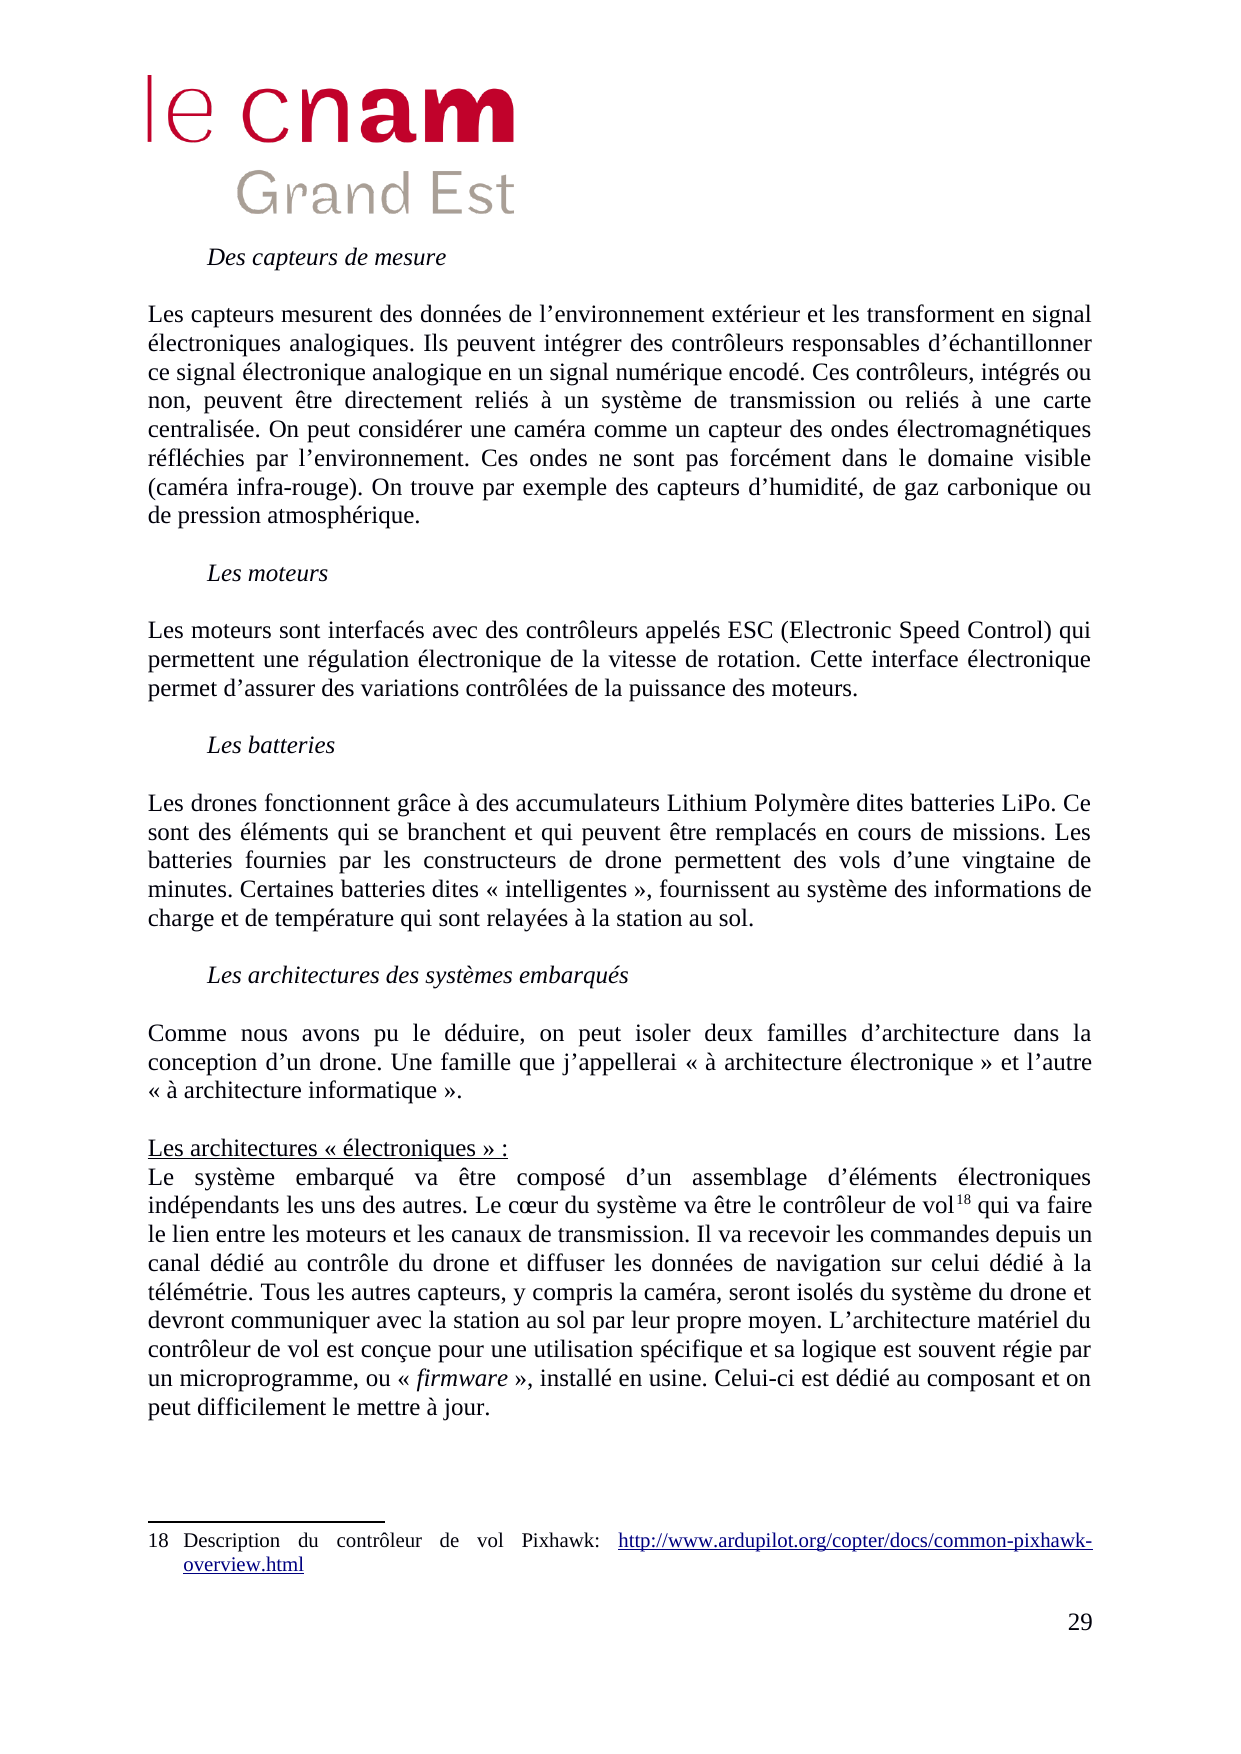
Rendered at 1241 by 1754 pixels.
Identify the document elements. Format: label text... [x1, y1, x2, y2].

text Les capteurs mesurent des données de l’environnement extérieur et les transforment en signal électroniques analogiques. Ils peuvent intégrer des contrôleurs responsables d’échantillonner ce signal électronique analogique en un signal numérique encodé. Ces contrôleurs, intégrés ou non, peuvent être directement reliés à un système de transmission ou reliés à une carte centralisée. On peut considérer une caméra comme un capteur des ondes électromagnétiques réfléchies par l’environnement. Ces ondes ne sont pas forcément dans le domaine visible (caméra infra-rouge). On trouve par exemple des capteurs d’humidité, de gaz carbonique ou de pression atmosphérique. [148, 299, 1092, 529]
text Comme nous avons pu le déduire, on peut isoler deux familles d’architecture dans la conception d’un drone. Une famille que j’appellerai « à architecture électronique » et l’autre « à architecture informatique ». [148, 1018, 1092, 1104]
subtitle Les moteurs [207, 558, 1092, 587]
subtitle Les architectures des systèmes embarqués [207, 961, 1092, 989]
text Le système embarqué va être composé d’un assemblage d’éléments électroniques indépendants les uns des autres. Le cœur du système va être le contrôleur de vol qui va faire le lien entre les moteurs et les canaux de transmission. Il va recevoir les commandes depuis un canal dédié au contrôle du drone et diffuser les données de navigation sur celui dédié à la télémétrie. Tous les autres capteurs, y compris la caméra, seront isolés du système du drone et devront communiquer avec la station au sol par leur propre moyen. L’architecture matériel du contrôleur de vol est conçue pour une utilisation spécifique et sa logique est souvent régie par un microprogramme, ou « firmware », installé en usine. Celui-ci est dédié au composant et on peut difficilement le mettre à jour. [148, 1162, 1092, 1421]
text Les moteurs sont interfacés avec des contrôleurs appelés ESC (Electronic Speed Control) qui permettent une régulation électronique de la vitesse de rotation. Cette interface électronique permet d’assurer des variations contrôlées de la puissance des moteurs. [148, 616, 1092, 702]
picture [147, 75, 514, 214]
subtitle Des capteurs de mesure [207, 242, 1092, 271]
text Les architectures « électroniques » : [148, 1133, 1092, 1162]
text Les drones fonctionnent grâce à des accumulateurs Lithium Polymère dites batteries LiPo. Ce sont des éléments qui se branchent et qui peuvent être remplacés en cours de missions. Les batteries fournies par les constructeurs de drone permettent des vols d’une vingtaine de minutes. Certaines batteries dites « intelligentes », fournissent au système des informations de charge et de température qui sont relayées à la station au sol. [148, 788, 1092, 932]
subtitle Les batteries [207, 731, 1092, 759]
